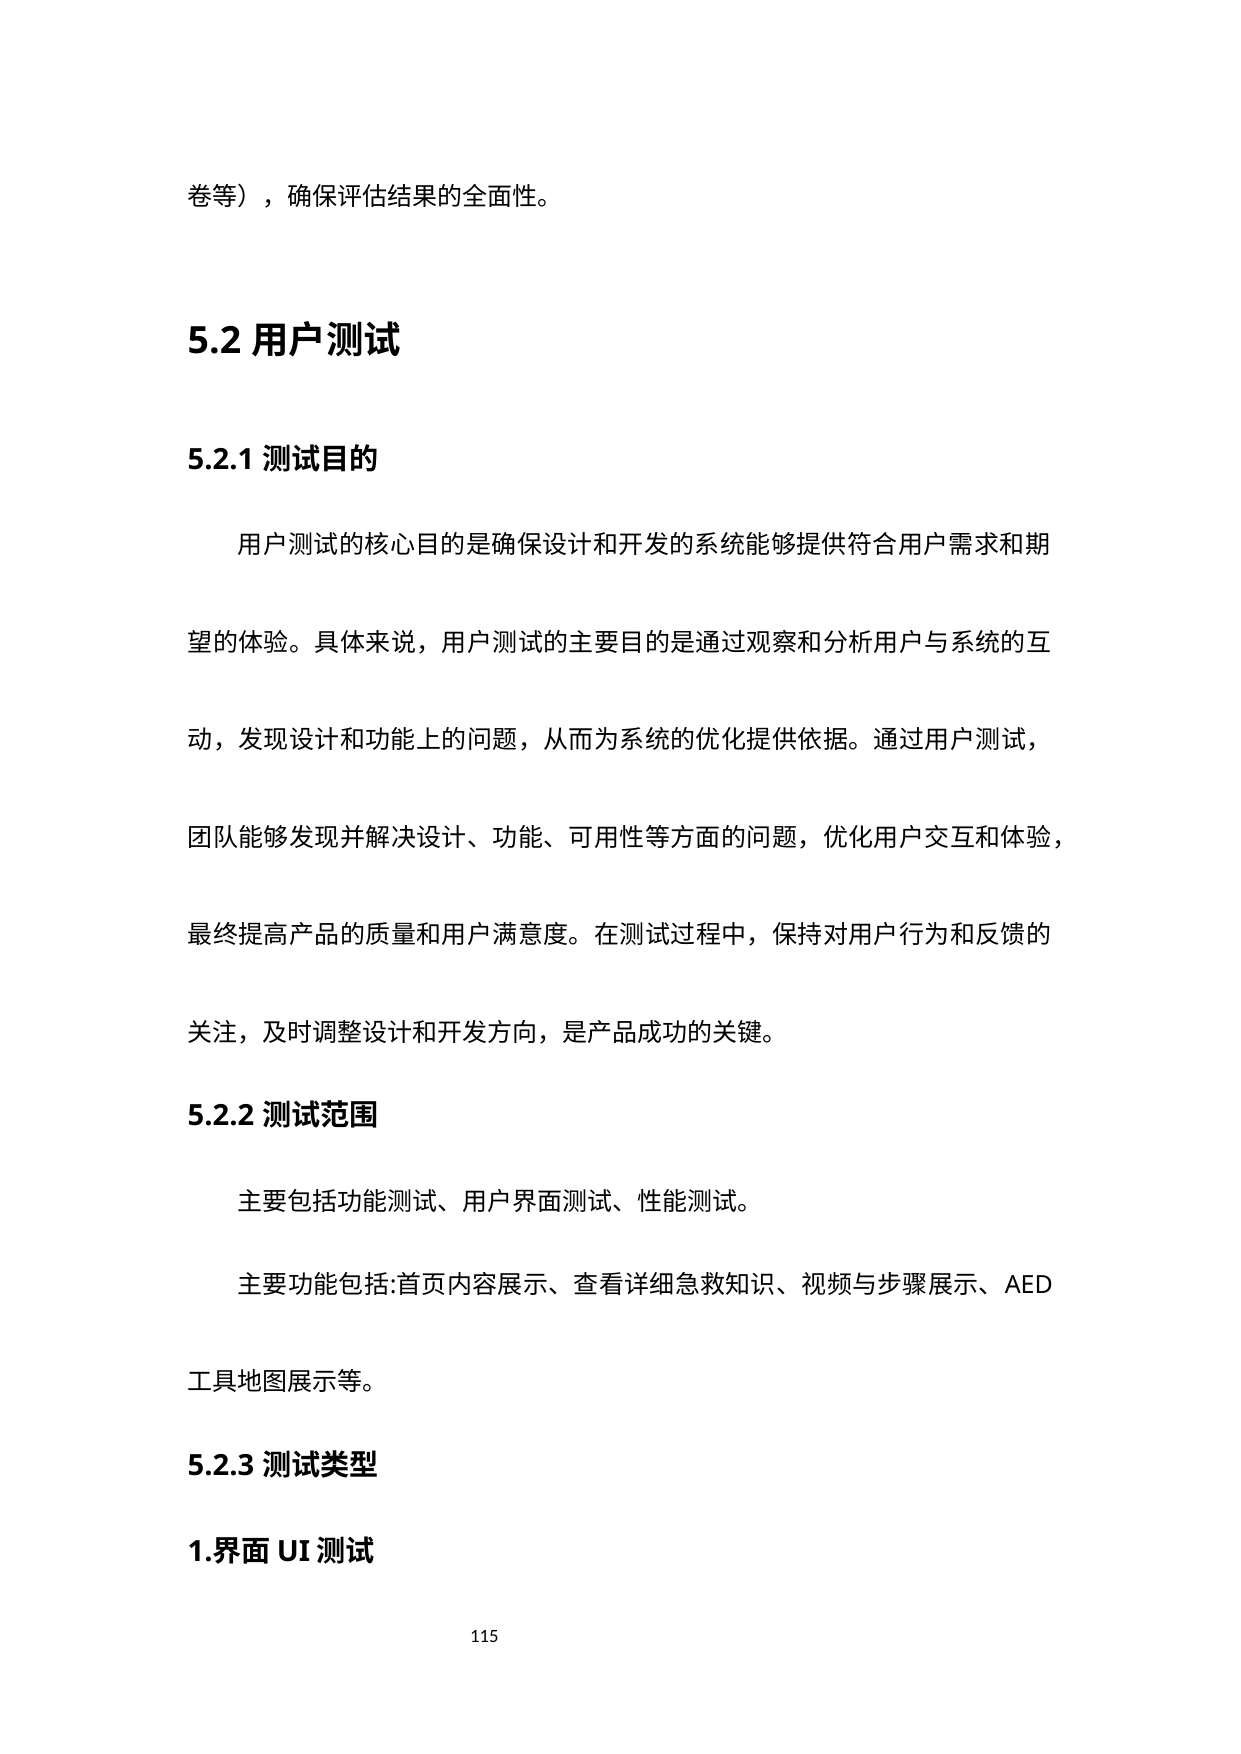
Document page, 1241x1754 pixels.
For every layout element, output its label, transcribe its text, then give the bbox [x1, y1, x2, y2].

text 1.界面UI测试 [187, 1517, 1053, 1582]
text 5.2.2 测试范围 [187, 1081, 1053, 1146]
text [187, 162, 1053, 227]
text 5.2.3 测试类型 [187, 1431, 1053, 1496]
text 用户测试的核心目的是确保设计和开发的系统能够提供符合用户需求和期望的体验。具体来说，用户测试的主要目的是通过观察和分析用户与系统的互动，发现设计和功能上的问题，从而为系统的优化提供依据。通过用户测试，团队能够发现并解决设计、功能、可用性等方面的问题，优化用户交互和体验，最终提高产品的质量和用户满意度。在测试过程中，保持对用户行为和反馈的关注，及时调整设计和开发方向，是产品成功的关键。 [187, 510, 1053, 1063]
text 5.2.1 测试目的 [187, 424, 1053, 489]
text 主要功能包括:首页内容展示、查看详细急救知识、视频与步骤展示、AED工具地图展示等。 [187, 1250, 1053, 1412]
text 主要包括功能测试、用户界面测试、性能测试。 [187, 1167, 1053, 1232]
subtitle 5.2 用户测试 [187, 305, 1053, 370]
